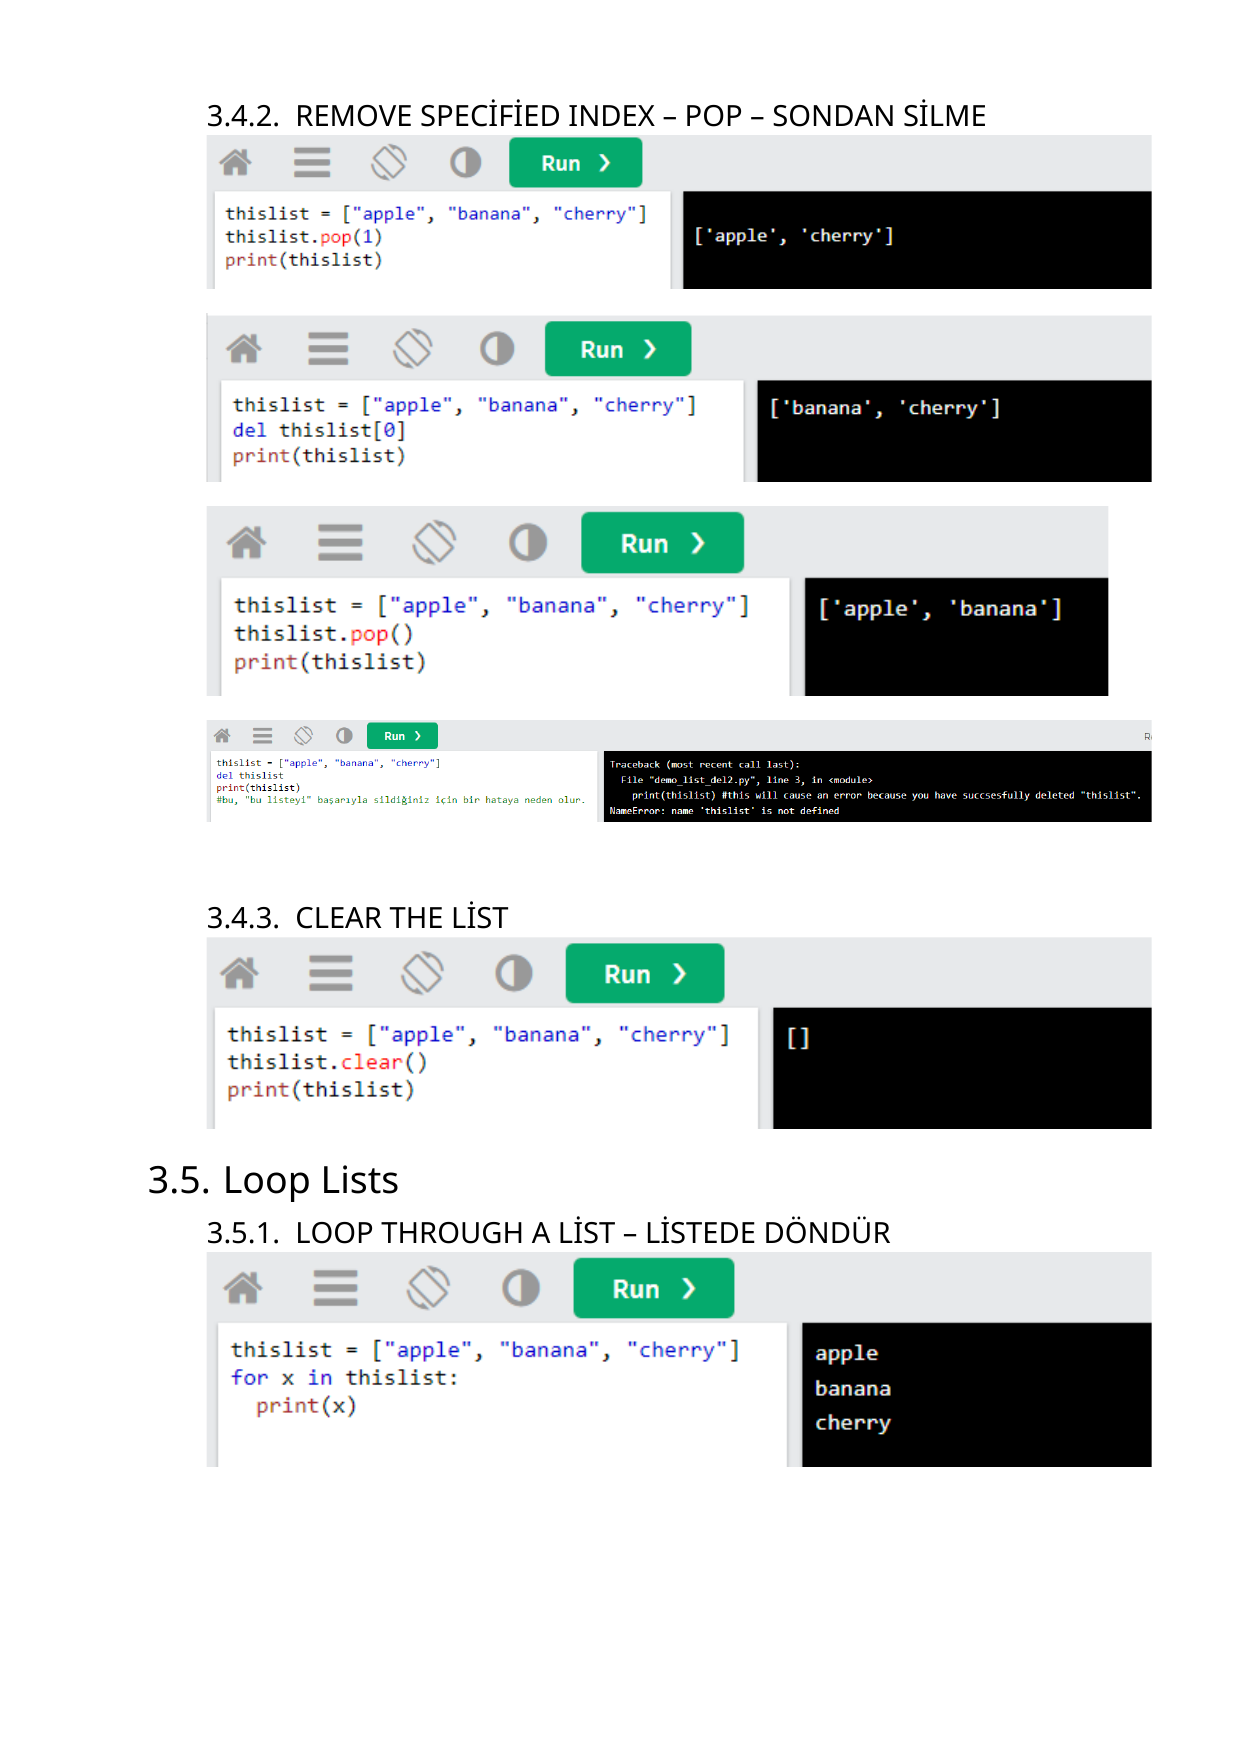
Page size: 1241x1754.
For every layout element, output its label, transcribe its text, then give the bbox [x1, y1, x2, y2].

picture [206, 135, 1152, 289]
subtitle Loop Through a List – Listede Döndür [207, 1213, 1093, 1252]
picture [206, 936, 1152, 1129]
subtitle Remove Specified Index – pop – Sondan Silme [207, 96, 1093, 135]
subtitle Loop Lists [148, 1153, 1093, 1204]
picture [206, 1252, 1152, 1467]
subtitle Clear the List [207, 897, 1093, 936]
picture [206, 313, 1152, 482]
picture [206, 506, 1109, 696]
picture [206, 720, 1152, 822]
